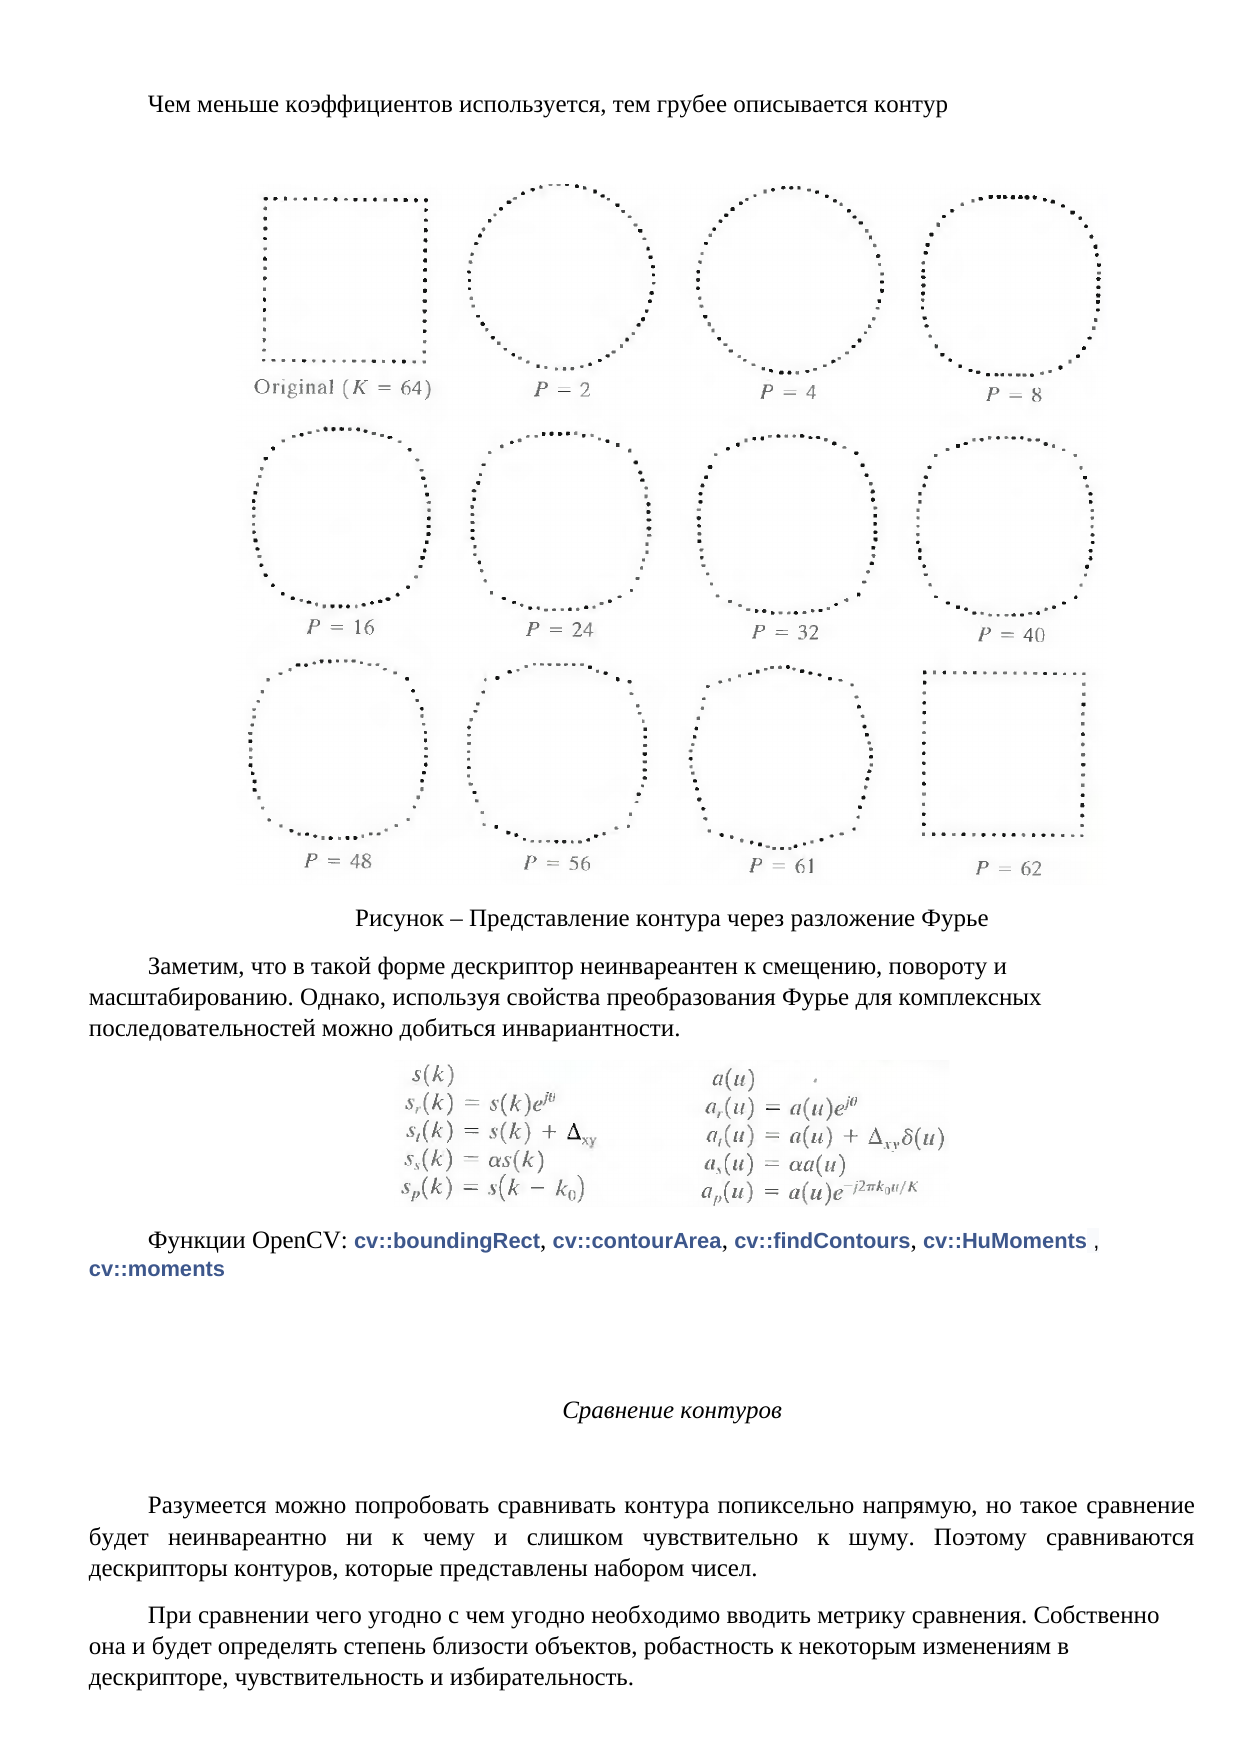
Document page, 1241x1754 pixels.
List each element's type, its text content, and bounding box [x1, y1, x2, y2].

text Рисунок – Представление контура через разложение Фурье [89, 903, 1196, 932]
text Сравнение контуров [89, 1395, 1196, 1424]
picture [236, 184, 1108, 885]
text При сравнении чего угодно с чем угодно необходимо вводить метрику сравнения. Собственно она и будет определять степень близости объектов, робастность к некоторым изменениям в дескрипторе, чувствительность и избирательность. [89, 1600, 1196, 1691]
text Заметим, что в такой форме дескриптор неинвареантен к смещению, повороту и масштабированию. Однако, используя свойства преобразования Фурье для комплексных последовательностей можно добиться инвариантности. [89, 951, 1196, 1042]
text Чем меньше коэффициентов используется, тем грубее описывается контур [89, 89, 1196, 117]
picture [394, 1060, 950, 1207]
text Функции OpenCV: cv::boundingRect, cv::contourArea, cv::findContours, cv::HuMoments , cv::moments [89, 1225, 1196, 1281]
text Разумеется можно попробовать сравнивать контура попиксельно напрямую, но такое сравнение будет неинвареантно ни к чему и слишком чувствительно к шуму. Поэтому сравниваются дескрипторы контуров, которые представлены набором чисел. [89, 1491, 1196, 1581]
